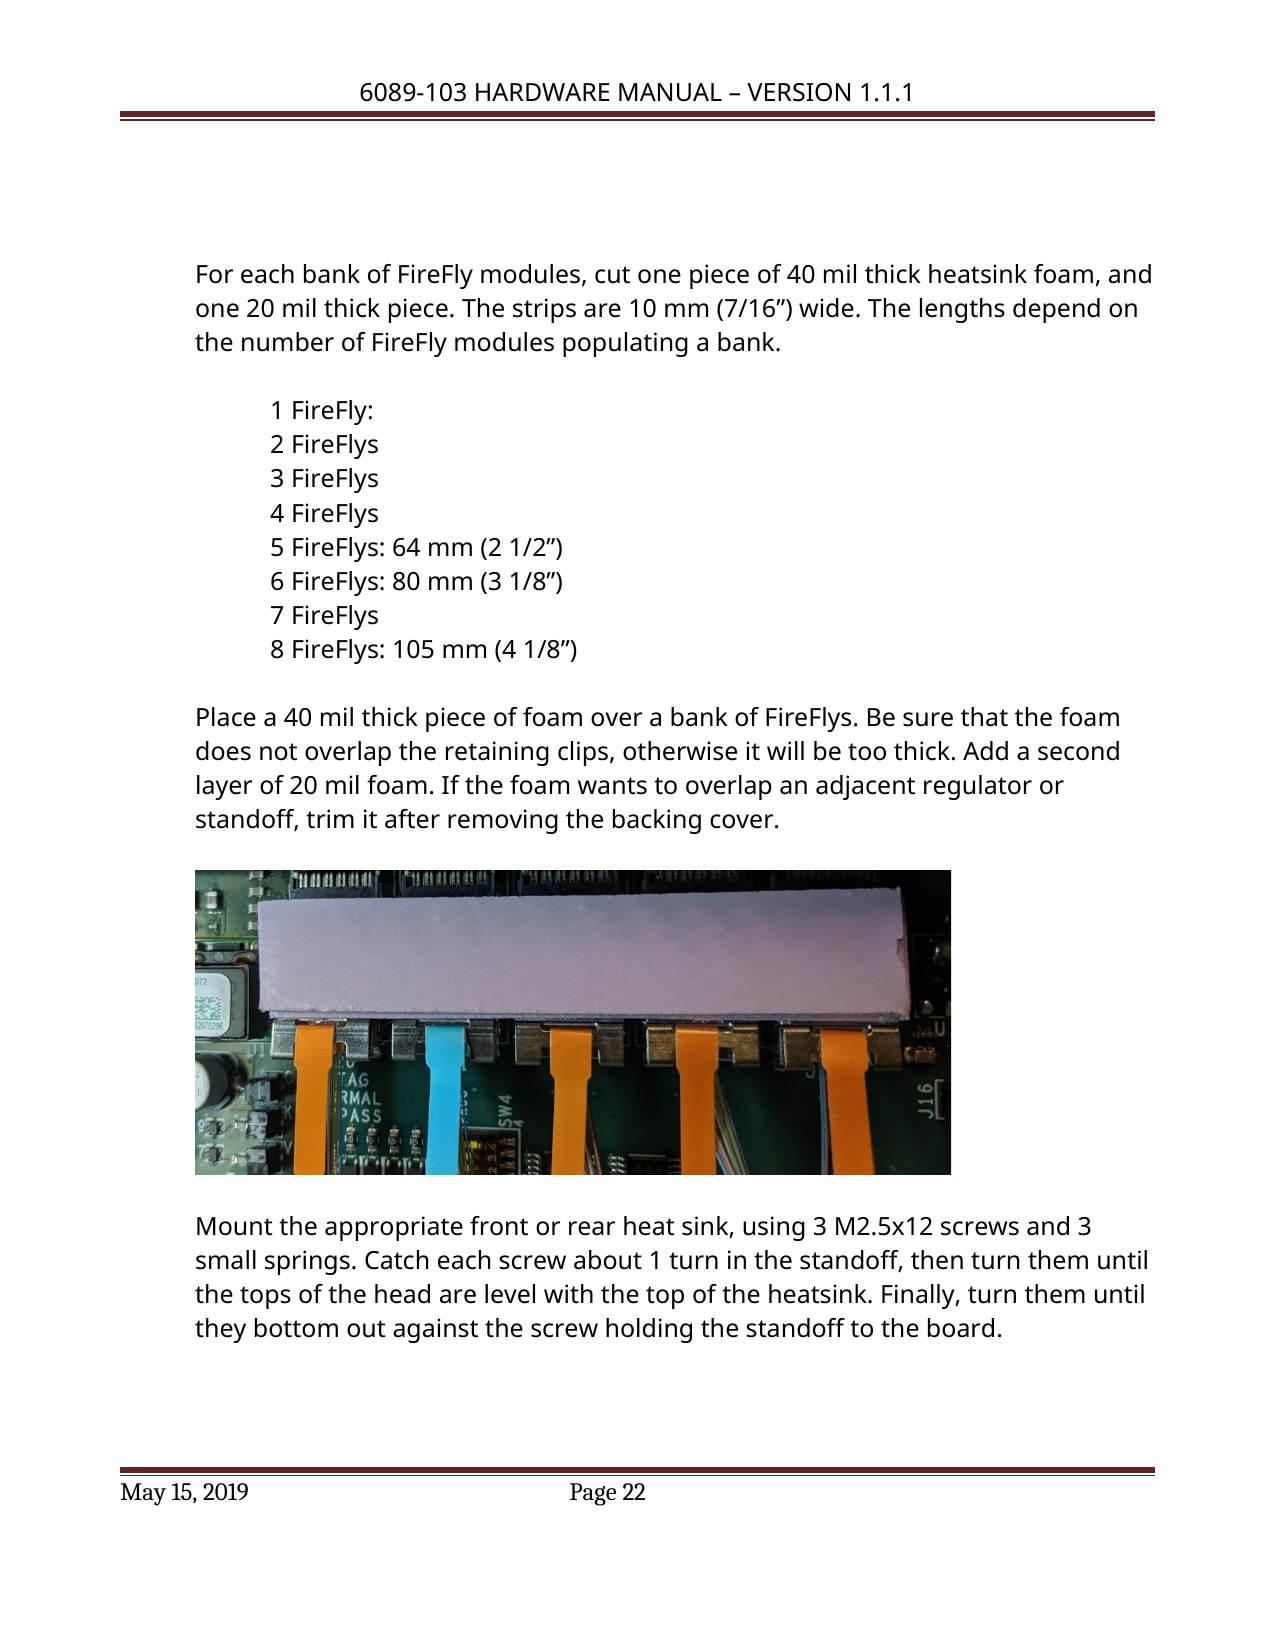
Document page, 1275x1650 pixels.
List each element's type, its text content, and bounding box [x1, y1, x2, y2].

text For each bank of FireFly modules, cut one piece of 40 mil thick heatsink foam, and one 20 mil thick piece. The strips are 10 mm (7/16”) wide. The lengths depend on the number of FireFly modules populating a bank. [195, 257, 1155, 359]
text 4 FireFlys [270, 495, 1155, 529]
text Place a 40 mil thick piece of foam over a bank of FireFlys. Be sure that the foam does not overlap the retaining clips, otherwise it will be too thick. Add a second layer of 20 mil foam. If the foam wants to overlap an adjacent regulator or standoff, trim it after removing the backing cover. [195, 699, 1155, 836]
text Mount the appropriate front or rear heat sink, using 3 M2.5x12 screws and 3 small springs. Catch each screw about 1 turn in the standoff, then turn them until the tops of the head are level with the top of the heatsink. Finally, turn them until they bottom out against the screw holding the standoff to the board. [195, 1208, 1155, 1345]
picture [195, 870, 952, 1175]
text 7 FireFlys [270, 597, 1155, 631]
text 1 FireFly: [270, 393, 1155, 427]
text 3 FireFlys [270, 461, 1155, 495]
text 2 FireFlys [270, 427, 1155, 461]
text 8 FireFlys: 105 mm (4 1/8”) [270, 631, 1155, 666]
text 5 FireFlys: 64 mm (2 1/2”) [270, 529, 1155, 563]
text 6 FireFlys: 80 mm (3 1/8”) [270, 563, 1155, 597]
